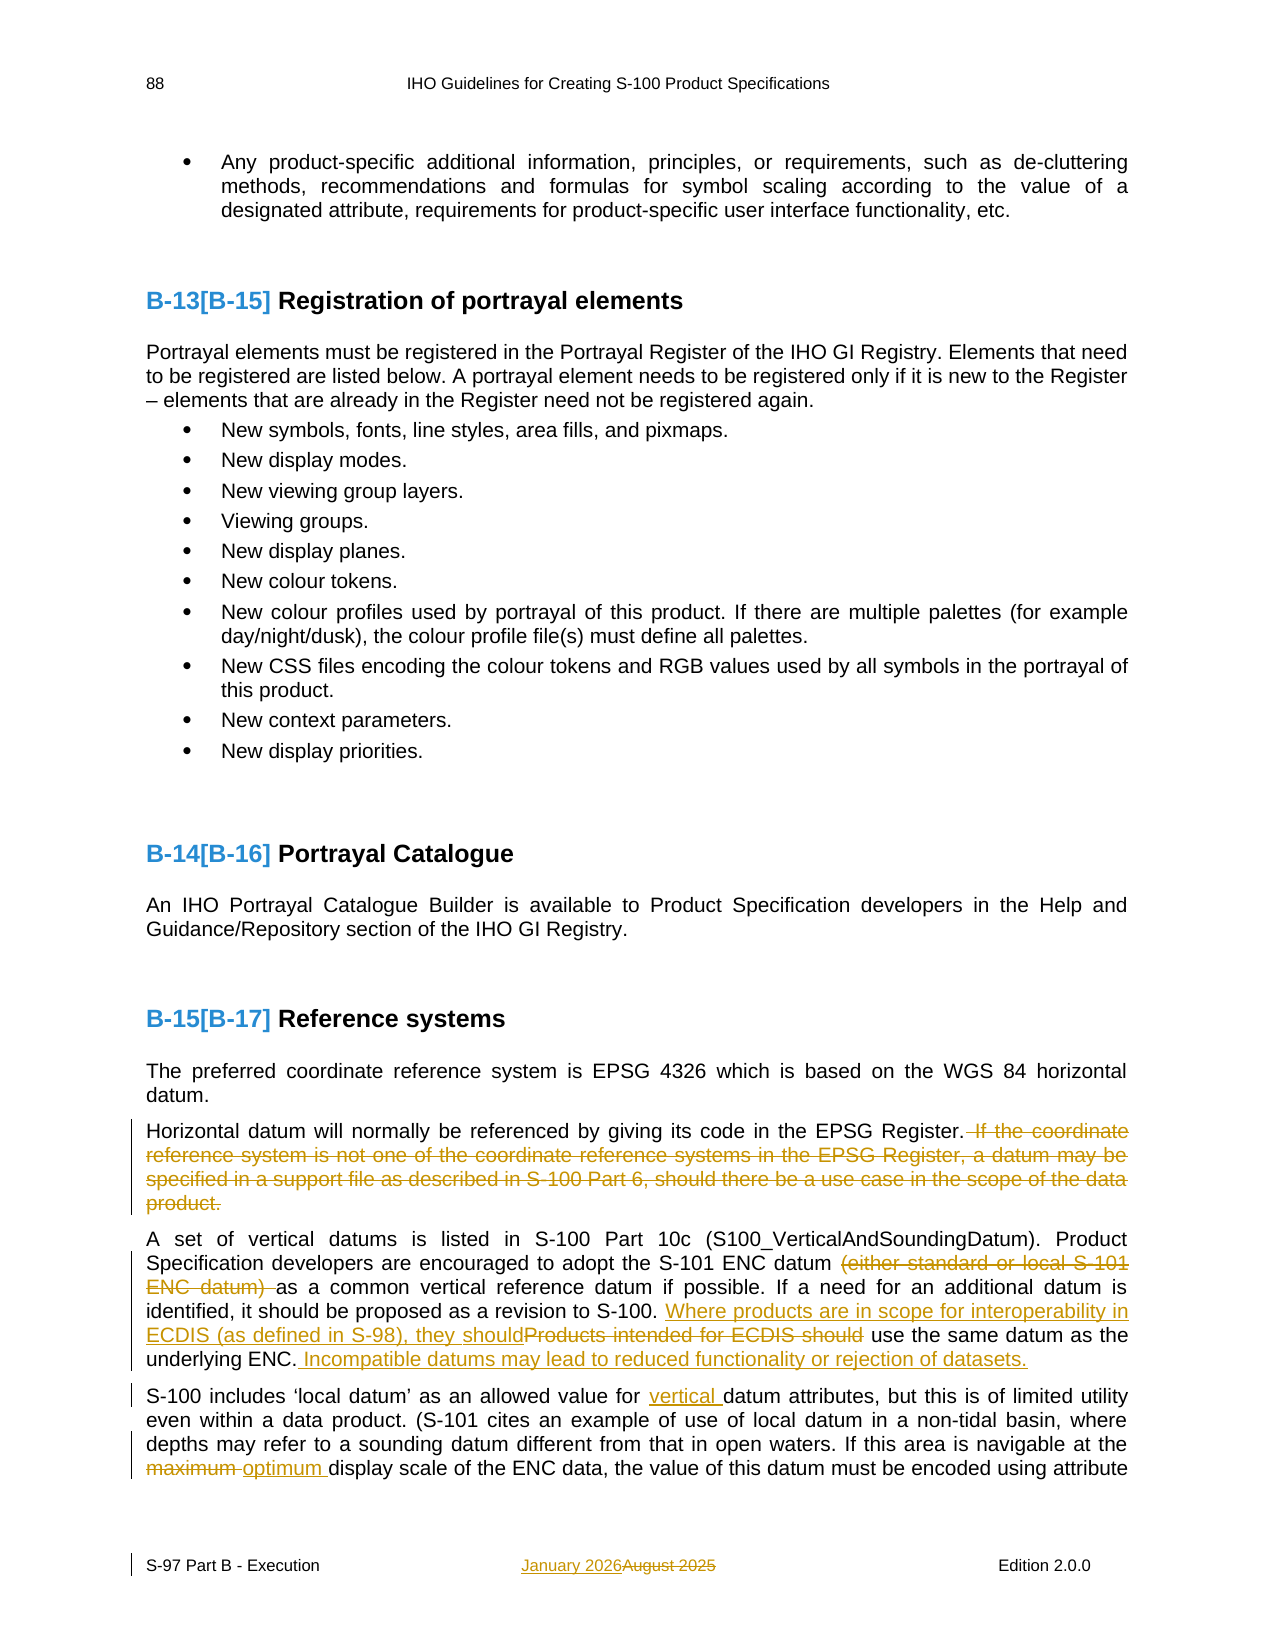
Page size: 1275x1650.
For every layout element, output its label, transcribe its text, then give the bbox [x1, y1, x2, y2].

list New display planes. [183, 539, 1129, 563]
list New symbols, fonts, line styles, area fills, and pixmaps. [183, 418, 1129, 442]
subtitle Reference systems [146, 1005, 1129, 1033]
list New CSS files encoding the colour tokens and RGB values used by all symbols in the portrayal of this product. [183, 654, 1129, 702]
list Any product-specific additional information, principles, or requirements, such as de-cluttering methods, recommendations and formulas for symbol scaling according to the value of a designated attribute, requirements for product-specific user interface functionality, etc. [183, 150, 1129, 222]
subtitle Portrayal Catalogue [146, 840, 1129, 868]
list Viewing groups. [183, 509, 1129, 533]
text An IHO Portrayal Catalogue Builder is available to Product Specification developers in the Help and Guidance/Repository section of the IHO GI Registry. [146, 893, 1129, 941]
list New colour tokens. [183, 569, 1129, 593]
list New colour profiles used by portrayal of this product. If there are multiple palettes (for example day/night/dusk), the colour profile file(s) must define all palettes. [183, 600, 1129, 648]
list New display priorities. [183, 738, 1129, 763]
text Portrayal elements must be registered in the Portrayal Register of the IHO GI Registry. Elements that need to be registered are listed below. A portrayal element needs to be registered only if it is new to the Register – elements that are already in the Register need not be registered again. [146, 340, 1129, 412]
list New display modes. [183, 448, 1129, 472]
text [146, 1383, 1129, 1479]
list New context parameters. [183, 708, 1129, 732]
text The preferred coordinate reference system is EPSG 4326 which is based on the WGS 84 horizontal datum. [146, 1058, 1129, 1106]
list New viewing group layers. [183, 478, 1129, 502]
text Horizontal datum will normally be referenced by giving its code in the EPSG Register. [146, 1119, 1129, 1215]
text A set of vertical datums is listed in S-100 Part 10c (S100_VerticalAndSoundingDatum). Product Specification developers are encouraged to adopt the S-101 ENC datum as a common vertical reference datum if possible. If a need for an additional datum is identified, it should be proposed as a revision to S-100. use the same datum as the underlying ENC. [146, 1227, 1129, 1371]
subtitle Registration of portrayal elements [146, 287, 1129, 315]
